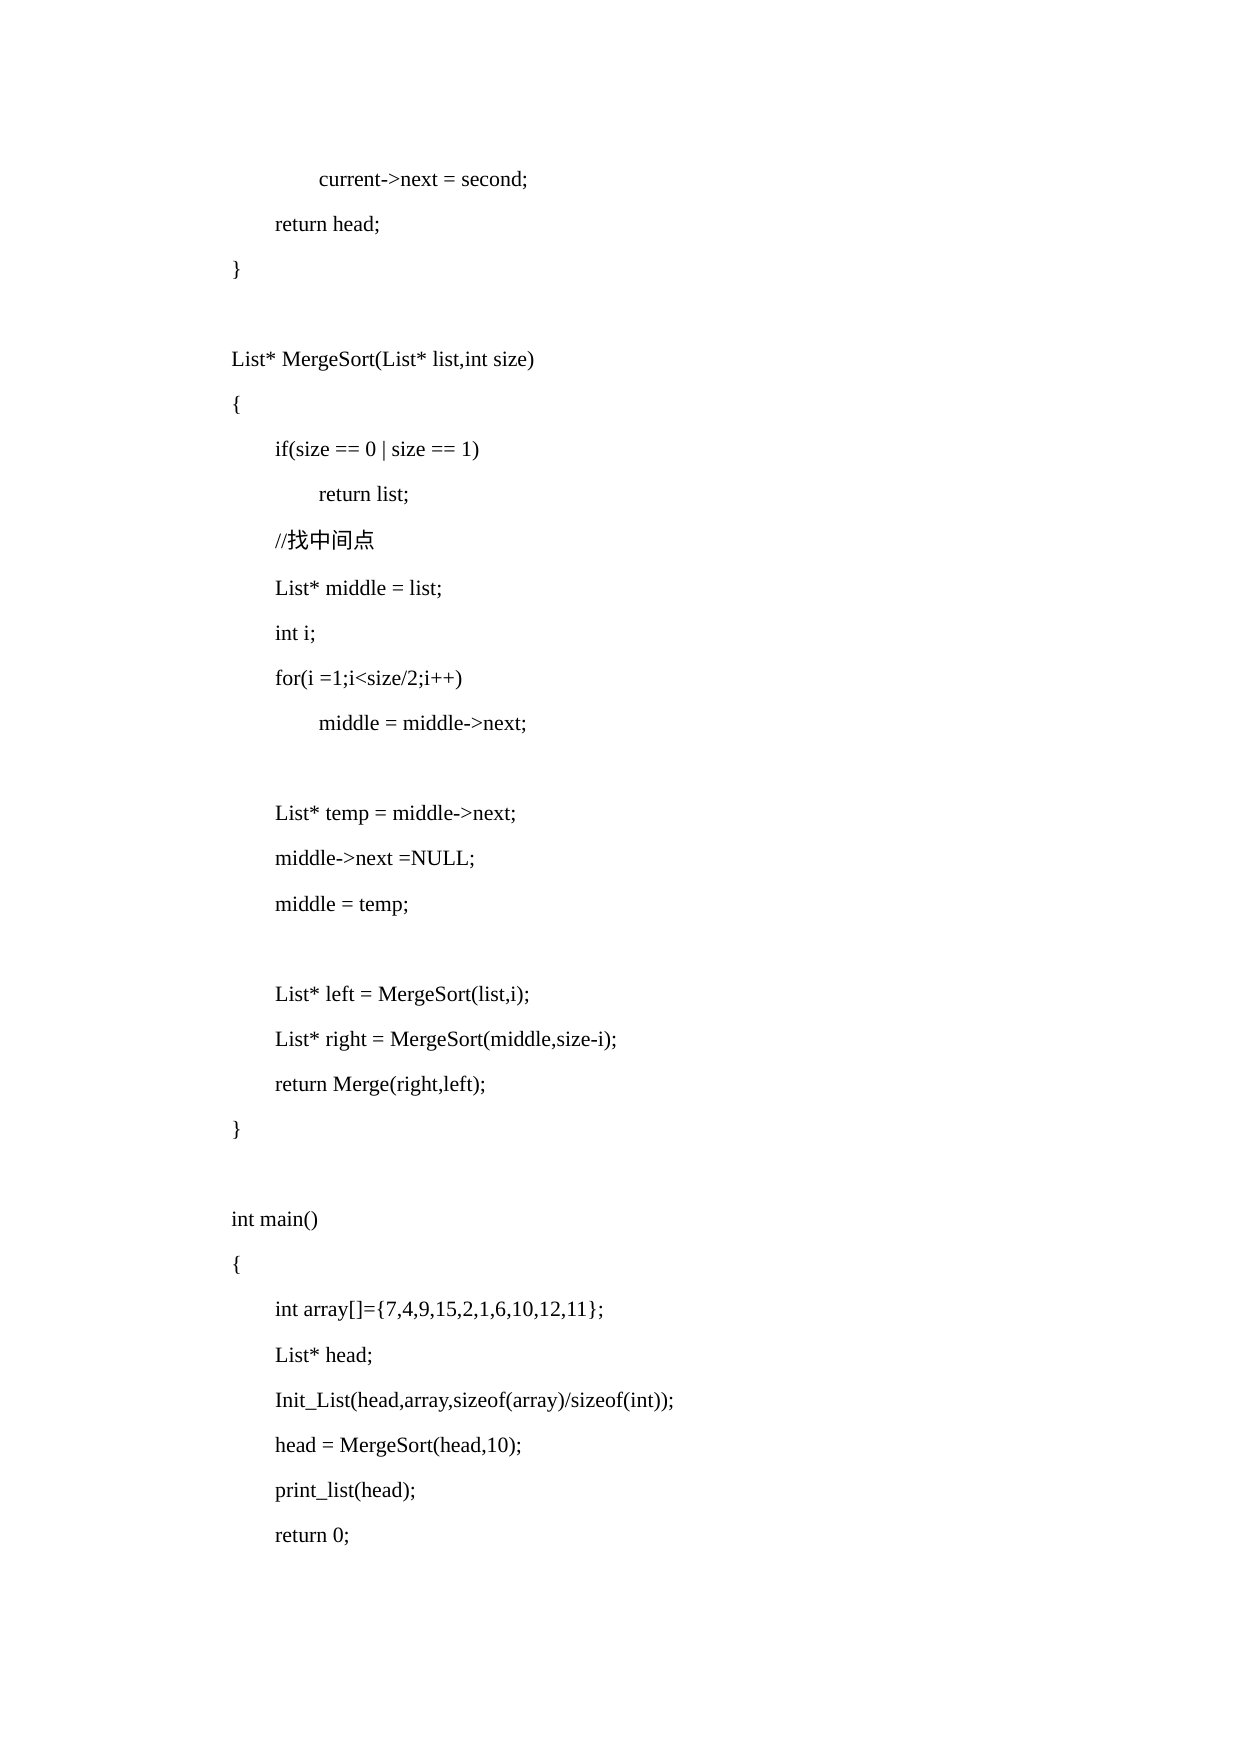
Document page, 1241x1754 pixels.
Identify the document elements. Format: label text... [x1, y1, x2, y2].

text return 0; [231, 1518, 1053, 1551]
text //找中间点 [231, 523, 1053, 555]
text { [231, 1248, 1053, 1280]
text return head; [231, 207, 1053, 239]
text print_list(head); [231, 1473, 1053, 1506]
text } [231, 252, 1053, 285]
text List* MergeSort(List* list,int size) [231, 342, 1053, 375]
text return Merge(right,left); [231, 1067, 1053, 1100]
text int array[]={7,4,9,15,2,1,6,10,12,11}; [231, 1293, 1053, 1325]
text int main() [231, 1203, 1053, 1235]
text head = MergeSort(head,10); [231, 1428, 1053, 1461]
text } [231, 1112, 1053, 1145]
text List* middle = list; [231, 571, 1053, 604]
text for(i =1;i<size/2;i++) [231, 661, 1053, 694]
text current->next = second; [231, 162, 1053, 194]
text middle = temp; [231, 887, 1053, 919]
text Init_List(head,array,sizeof(array)/sizeof(int)); [231, 1383, 1053, 1416]
text if(size == 0 | size == 1) [231, 433, 1053, 465]
text int i; [231, 616, 1053, 649]
text middle->next =NULL; [231, 842, 1053, 874]
text List* temp = middle->next; [231, 797, 1053, 829]
text middle = middle->next; [231, 706, 1053, 739]
text List* left = MergeSort(list,i); [231, 977, 1053, 1009]
text { [231, 387, 1053, 420]
text List* right = MergeSort(middle,size-i); [231, 1022, 1053, 1055]
text return list; [231, 478, 1053, 510]
text List* head; [231, 1338, 1053, 1370]
